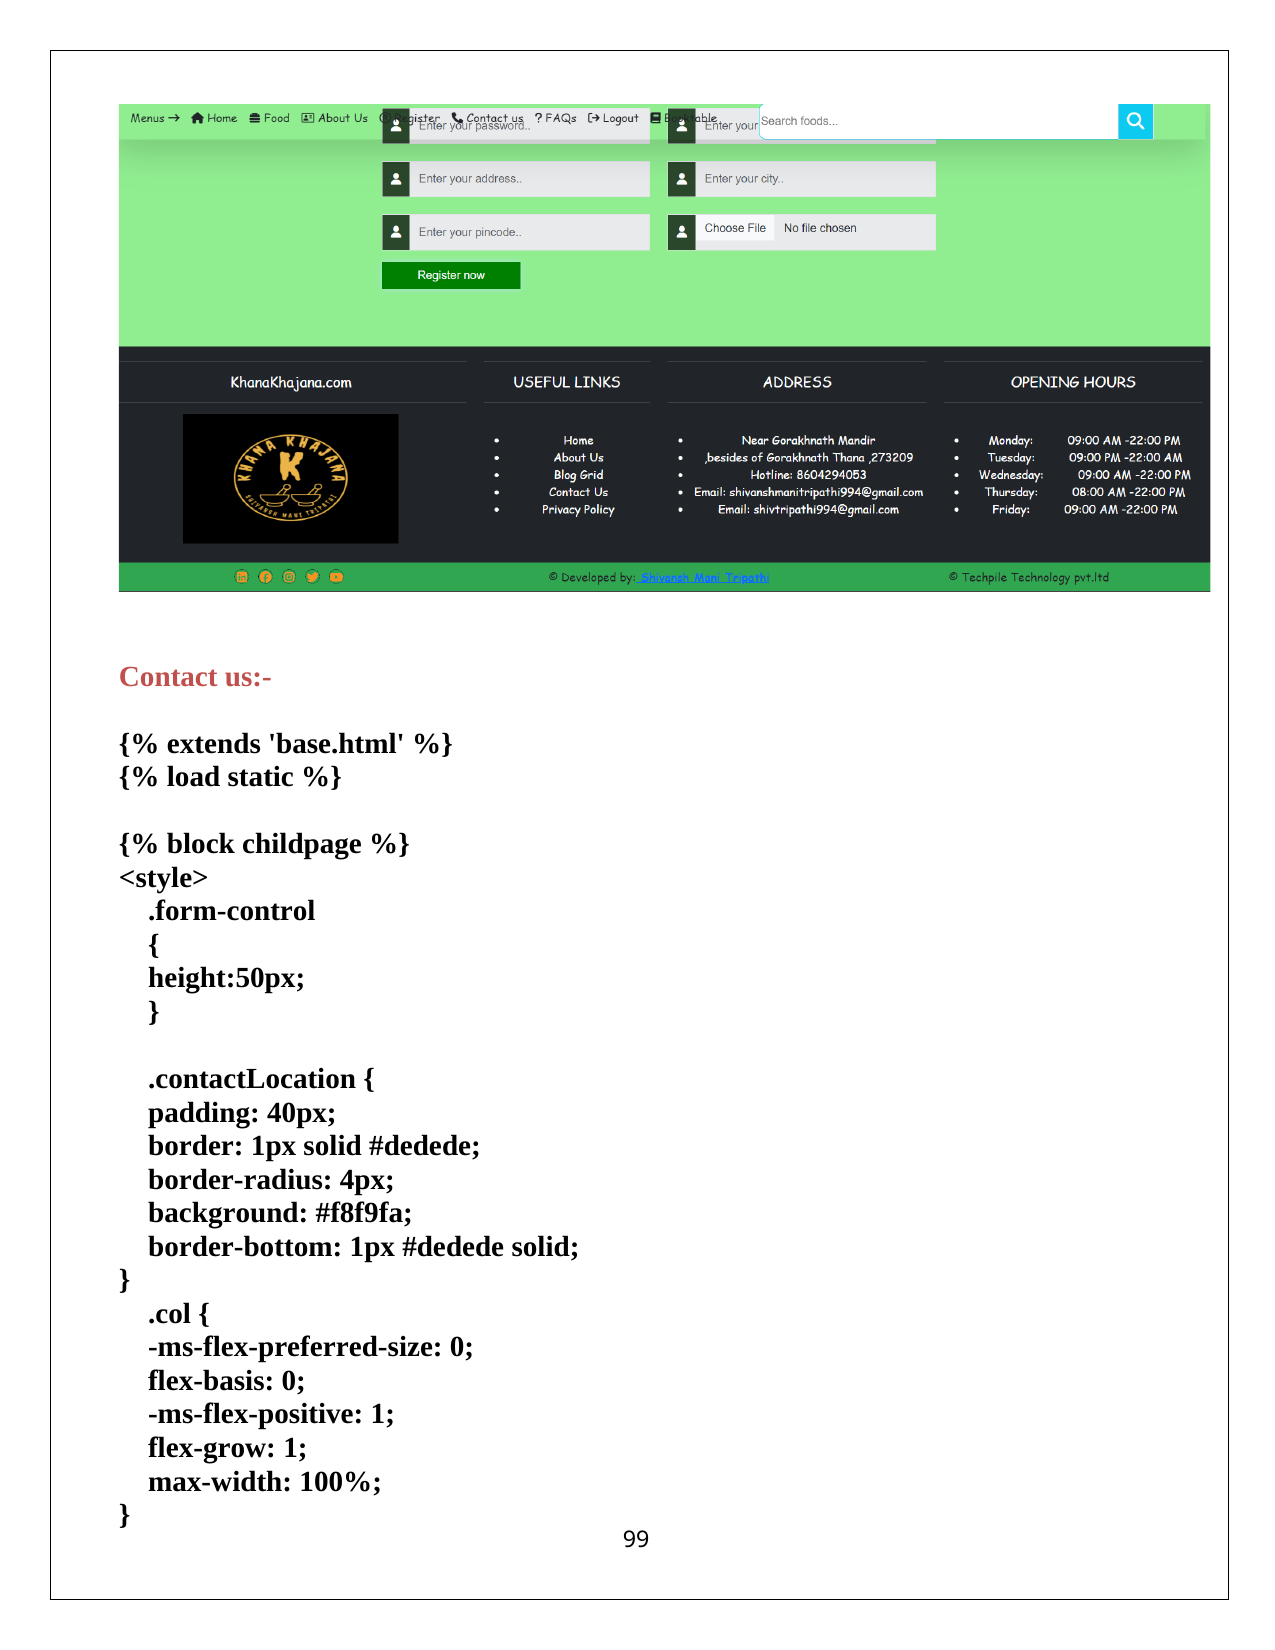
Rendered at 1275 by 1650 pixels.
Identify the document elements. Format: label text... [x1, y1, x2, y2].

picture [118, 104, 1211, 592]
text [119, 726, 1228, 1531]
